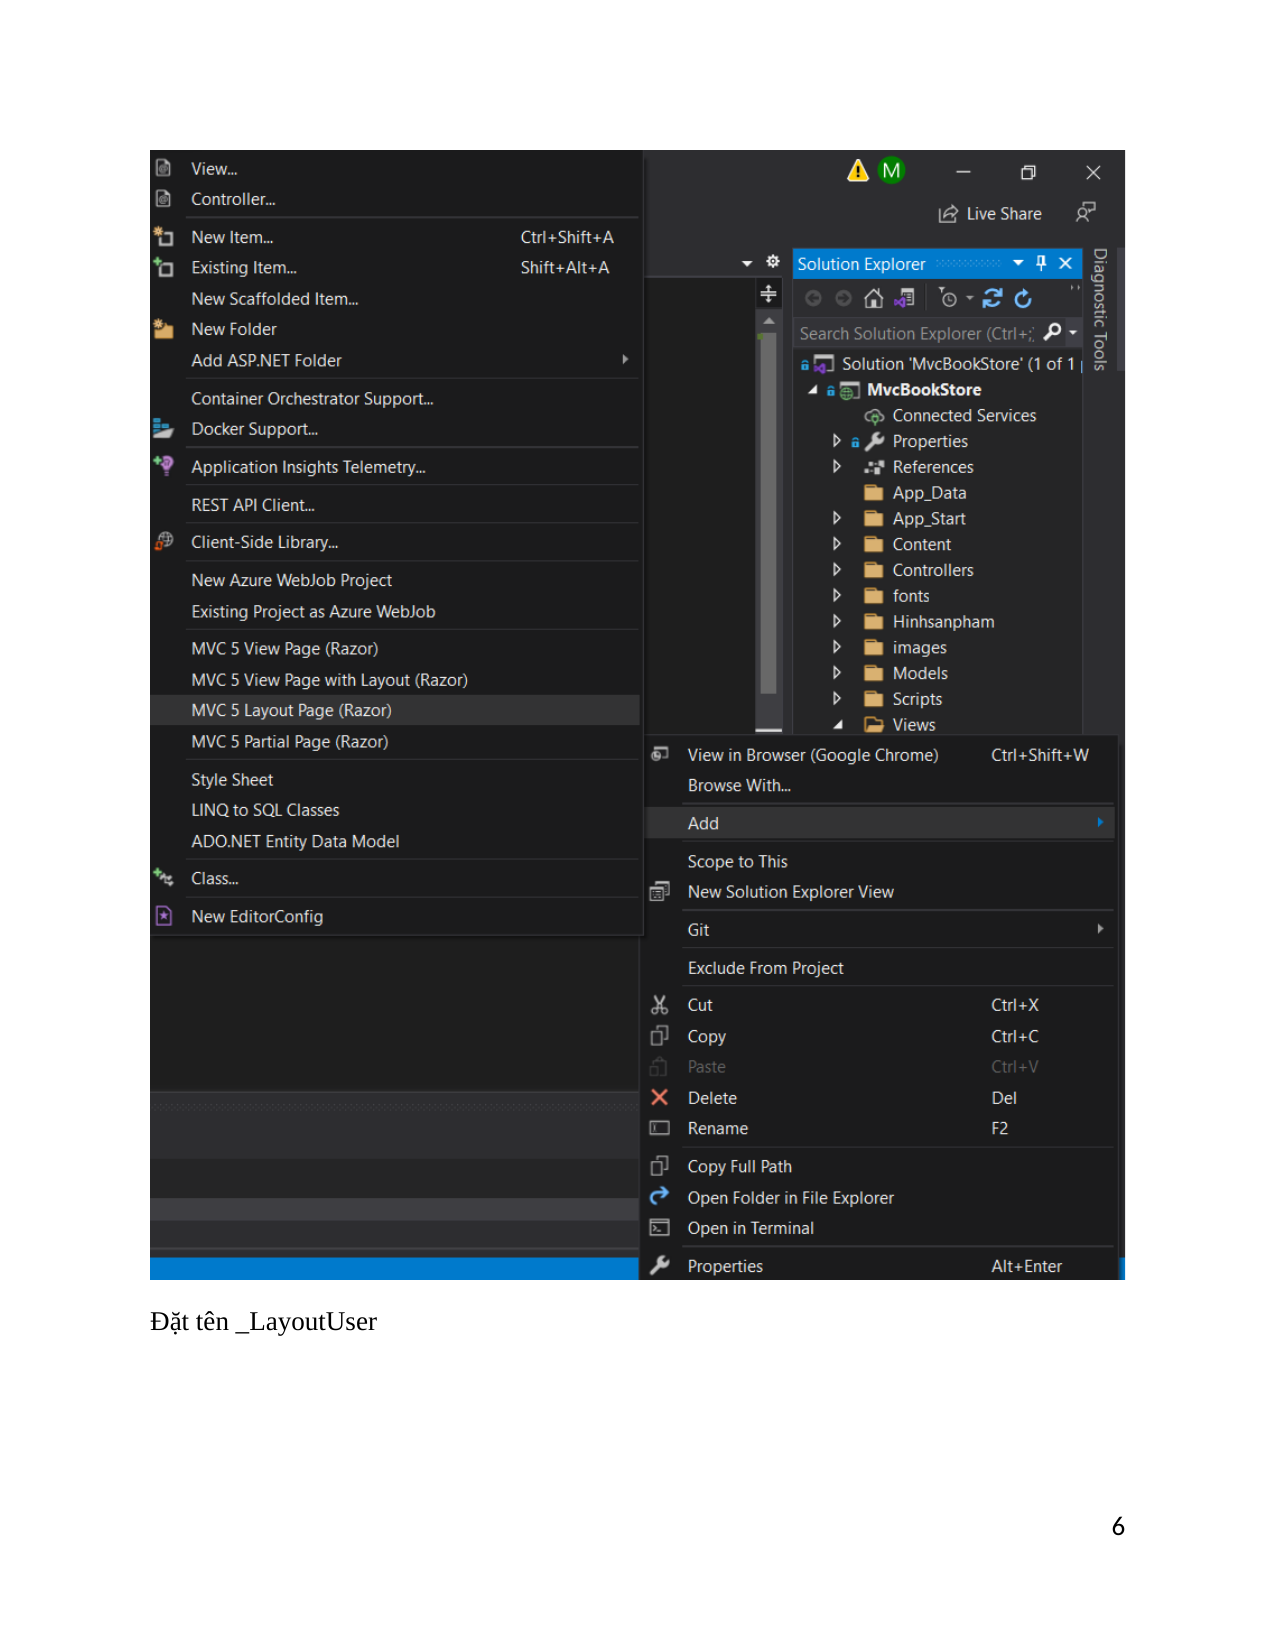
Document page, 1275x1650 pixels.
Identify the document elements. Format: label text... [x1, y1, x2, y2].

text Đặt tên _LayoutUser [150, 1305, 1125, 1336]
picture [150, 150, 1125, 1280]
